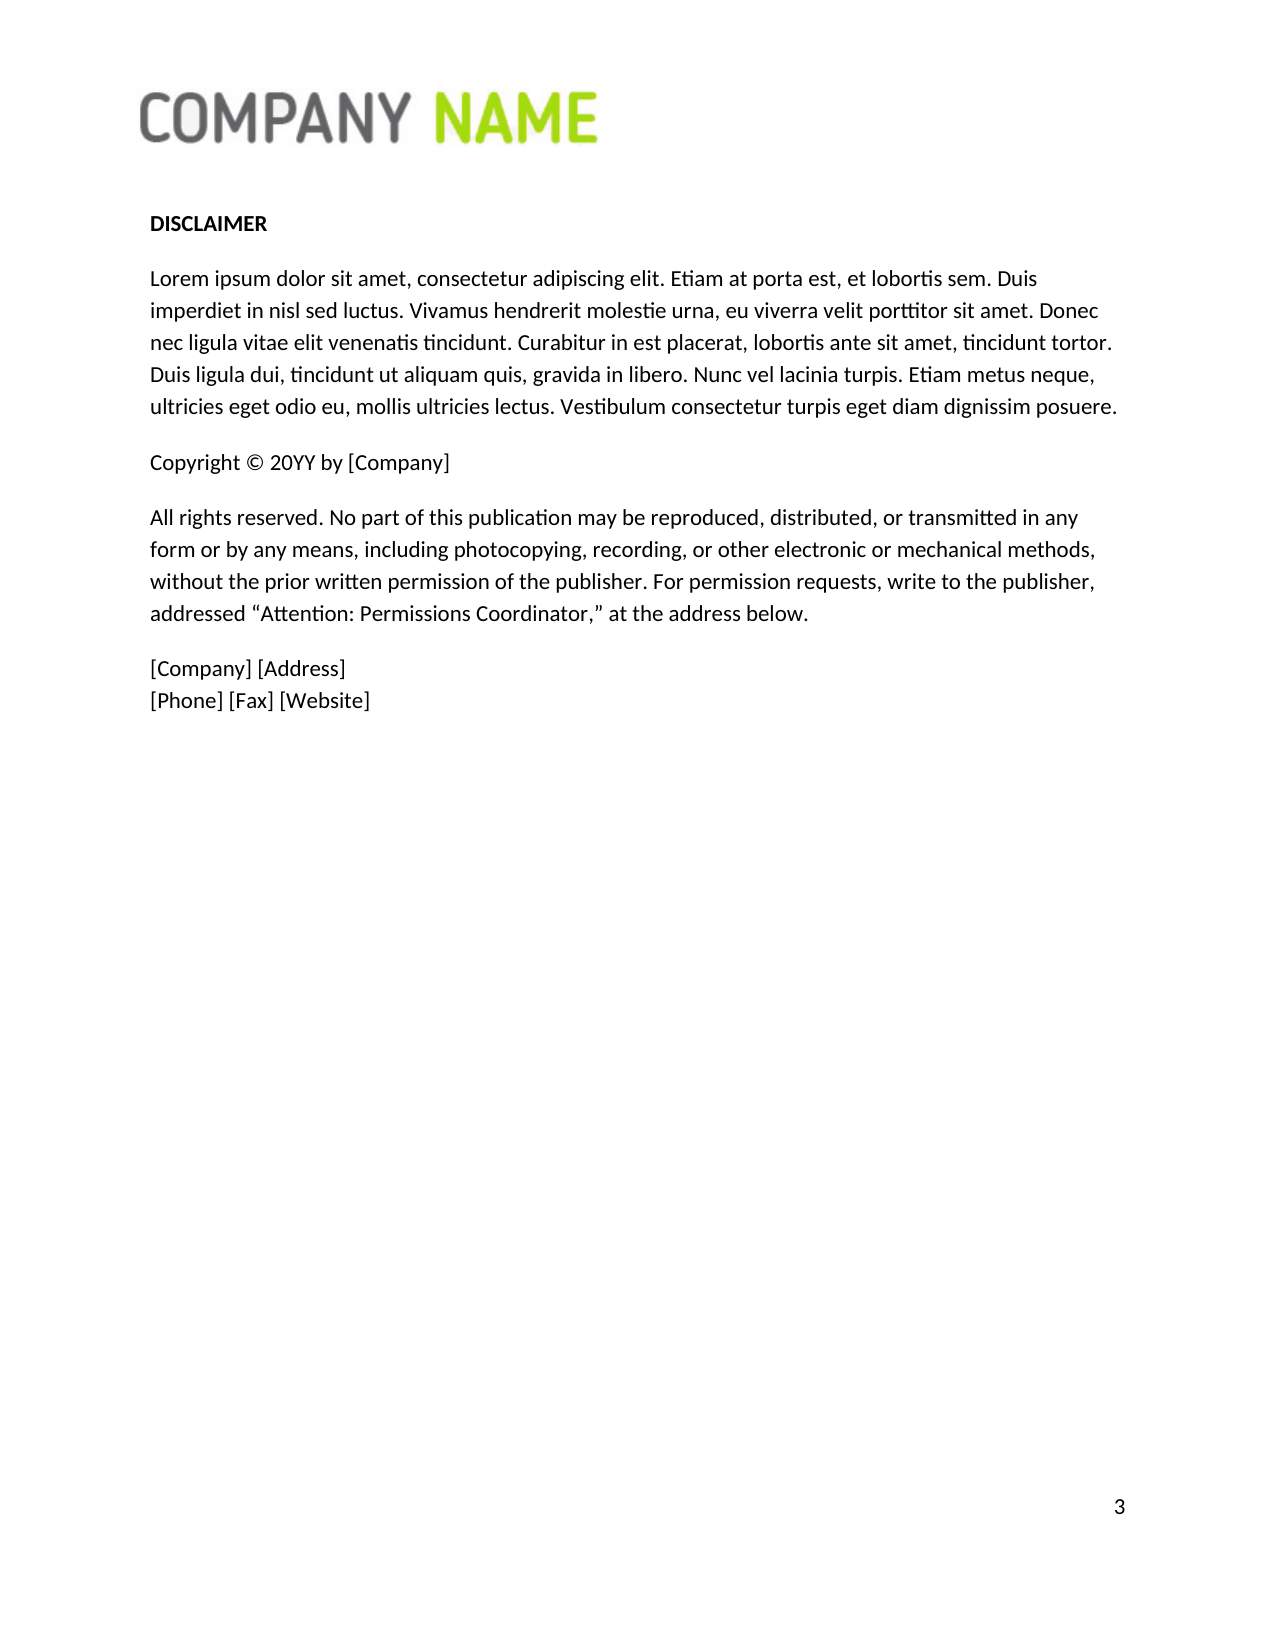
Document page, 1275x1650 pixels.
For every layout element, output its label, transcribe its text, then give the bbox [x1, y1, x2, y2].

text DISCLAIMER [150, 209, 1125, 237]
text All rights reserved. No part of this publication may be reproduced, distributed, or transmitted in any form or by any means, including photocopying, recording, or other electronic or mechanical methods, without the prior written permission of the publisher. For permission requests, write to the publisher, addressed “Attention: Permissions Coordinator,” at the address below. [150, 503, 1125, 627]
text [Company] [Address] [Phone] [Fax] [Website] [150, 654, 1125, 714]
text Copyright © 20YY by [Company] [150, 448, 1125, 476]
text Lorem ipsum dolor sit amet, consectetur adipiscing elit. Etiam at porta est, et lobortis sem. Duis imperdiet in nisl sed luctus. Vivamus hendrerit molestie urna, eu viverra velit porttitor sit amet. Donec nec ligula vitae elit venenatis tincidunt. Curabitur in est placerat, lobortis ante sit amet, tincidunt tortor. Duis ligula dui, tincidunt ut aliquam quis, gravida in libero. Nunc vel lacinia turpis. Etiam metus neque, ultricies eget odio eu, mollis ultricies lectus. Vestibulum consectetur turpis eget diam dignissim posuere. [150, 264, 1125, 421]
picture [135, 87, 602, 148]
